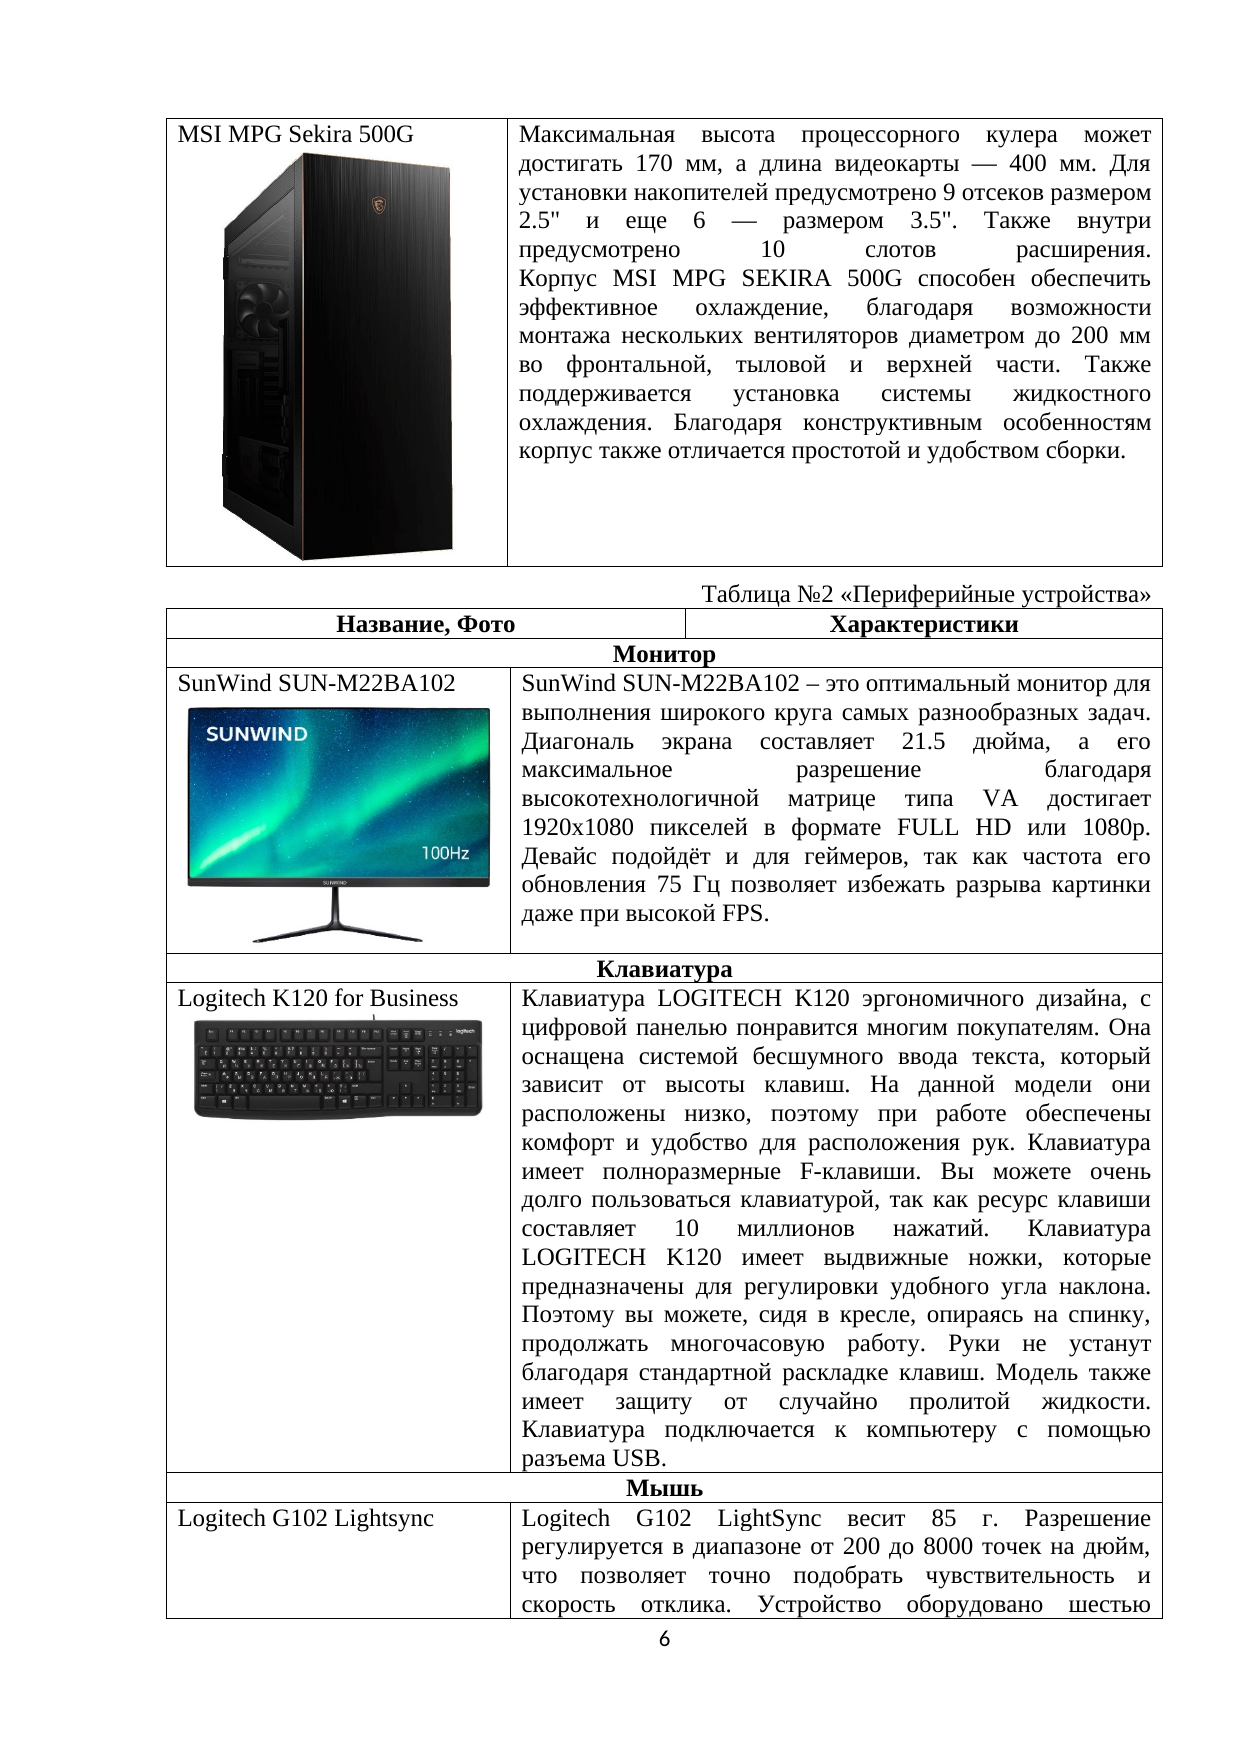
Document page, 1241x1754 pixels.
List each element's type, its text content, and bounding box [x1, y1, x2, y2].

table_cell Logitech K120 for Business [167, 983, 510, 1472]
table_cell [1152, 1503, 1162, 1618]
table_header Характеристики [686, 609, 1162, 638]
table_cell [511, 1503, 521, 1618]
table_cell Монитор [167, 639, 1162, 667]
text Таблица №2 «Периферийные устройства» [177, 579, 1152, 608]
table_cell Максимальная высота процессорного кулера может достигать 170 мм, а длина видеокарты — 400 мм. Для установки накопителей предусмотрено 9 отсеков размером 2.5" и еще 6 — размером 3.5". Также внутри предусмотрено 10 слотов расширения. Корпус MSI MPG SEKIRA 500G способен обеспечить эффективное охлаждение, благодаря возможности монтажа нескольких вентиляторов диаметром до 200 мм во фронтальной, тыловой и верхней части. Также поддерживается установка системы жидкостного охлаждения. Благодаря конструктивным особенностям корпус также отличается простотой и удобством сборки. [508, 119, 1162, 566]
table_cell Клавиатура [167, 954, 1162, 982]
picture [213, 147, 460, 566]
picture [177, 697, 499, 953]
picture [190, 1012, 487, 1126]
table_header Название, Фото [167, 609, 685, 638]
table_cell SunWind SUN-M22BA102 [167, 668, 510, 953]
table_cell Клавиатура LOGITECH K120 эргономичного дизайна, с цифровой панелью понравится многим покупателям. Она оснащена системой бесшумного ввода текста, который зависит от высоты клавиш. На данной модели они расположены низко, поэтому при работе обеспечены комфорт и удобство для расположения рук. Клавиатура имеет полноразмерные F-клавиши. Вы можете очень долго пользоваться клавиатурой, так как ресурс клавиши составляет 10 миллионов нажатий. Клавиатура LOGITECH K120 имеет выдвижные ножки, которые предназначены для регулировки удобного угла наклона. Поэтому вы можете, сидя в кресле, опираясь на спинку, продолжать многочасовую работу. Руки не устанут благодаря стандартной раскладке клавиш. Модель также имеет защиту от случайно пролитой жидкости. Клавиатура подключается к компьютеру с помощью разъема USB. [511, 983, 1162, 1472]
table_cell MSI MPG Sekira 500G [167, 119, 507, 566]
table_cell SunWind SUN-M22BA102 – это оптимальный монитор для выполнения широкого круга самых разнообразных задач. Диагональ экрана составляет 21.5 дюйма, а его максимальное разрешение благодаря высокотехнологичной матрице типа VA достигает 1920х1080 пикселей в формате FULL HD или 1080р. Девайс подойдёт и для геймеров, так как частота его обновления 75 Гц позволяет избежать разрыва картинки даже при высокой FPS. [511, 668, 1162, 953]
table_cell Мышь [167, 1473, 1162, 1502]
table_cell Logitech G102 Lightsync [167, 1503, 510, 1618]
